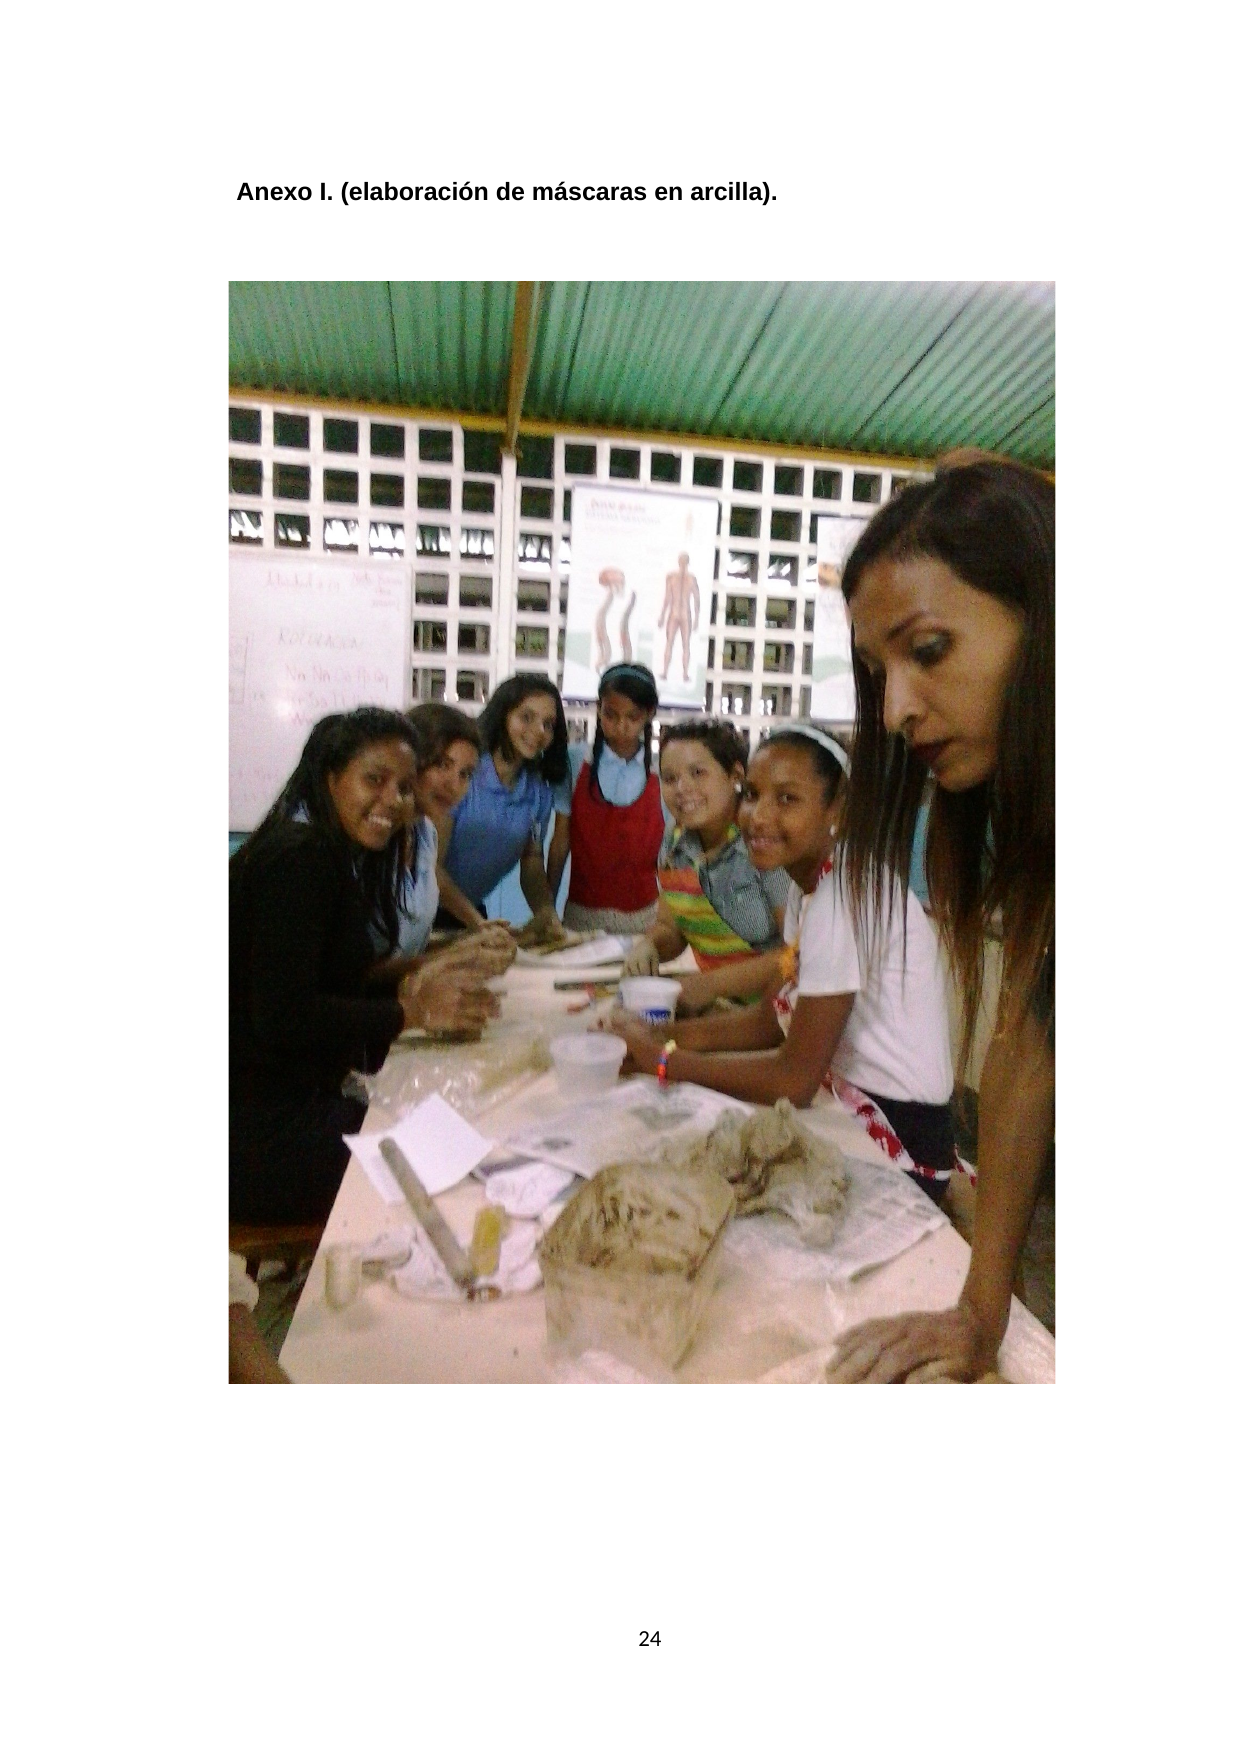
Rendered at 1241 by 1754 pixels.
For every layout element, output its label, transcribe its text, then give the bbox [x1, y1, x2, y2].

picture [228, 281, 1056, 1384]
text Anexo I. (elaboración de máscaras en arcilla). [236, 177, 1063, 206]
